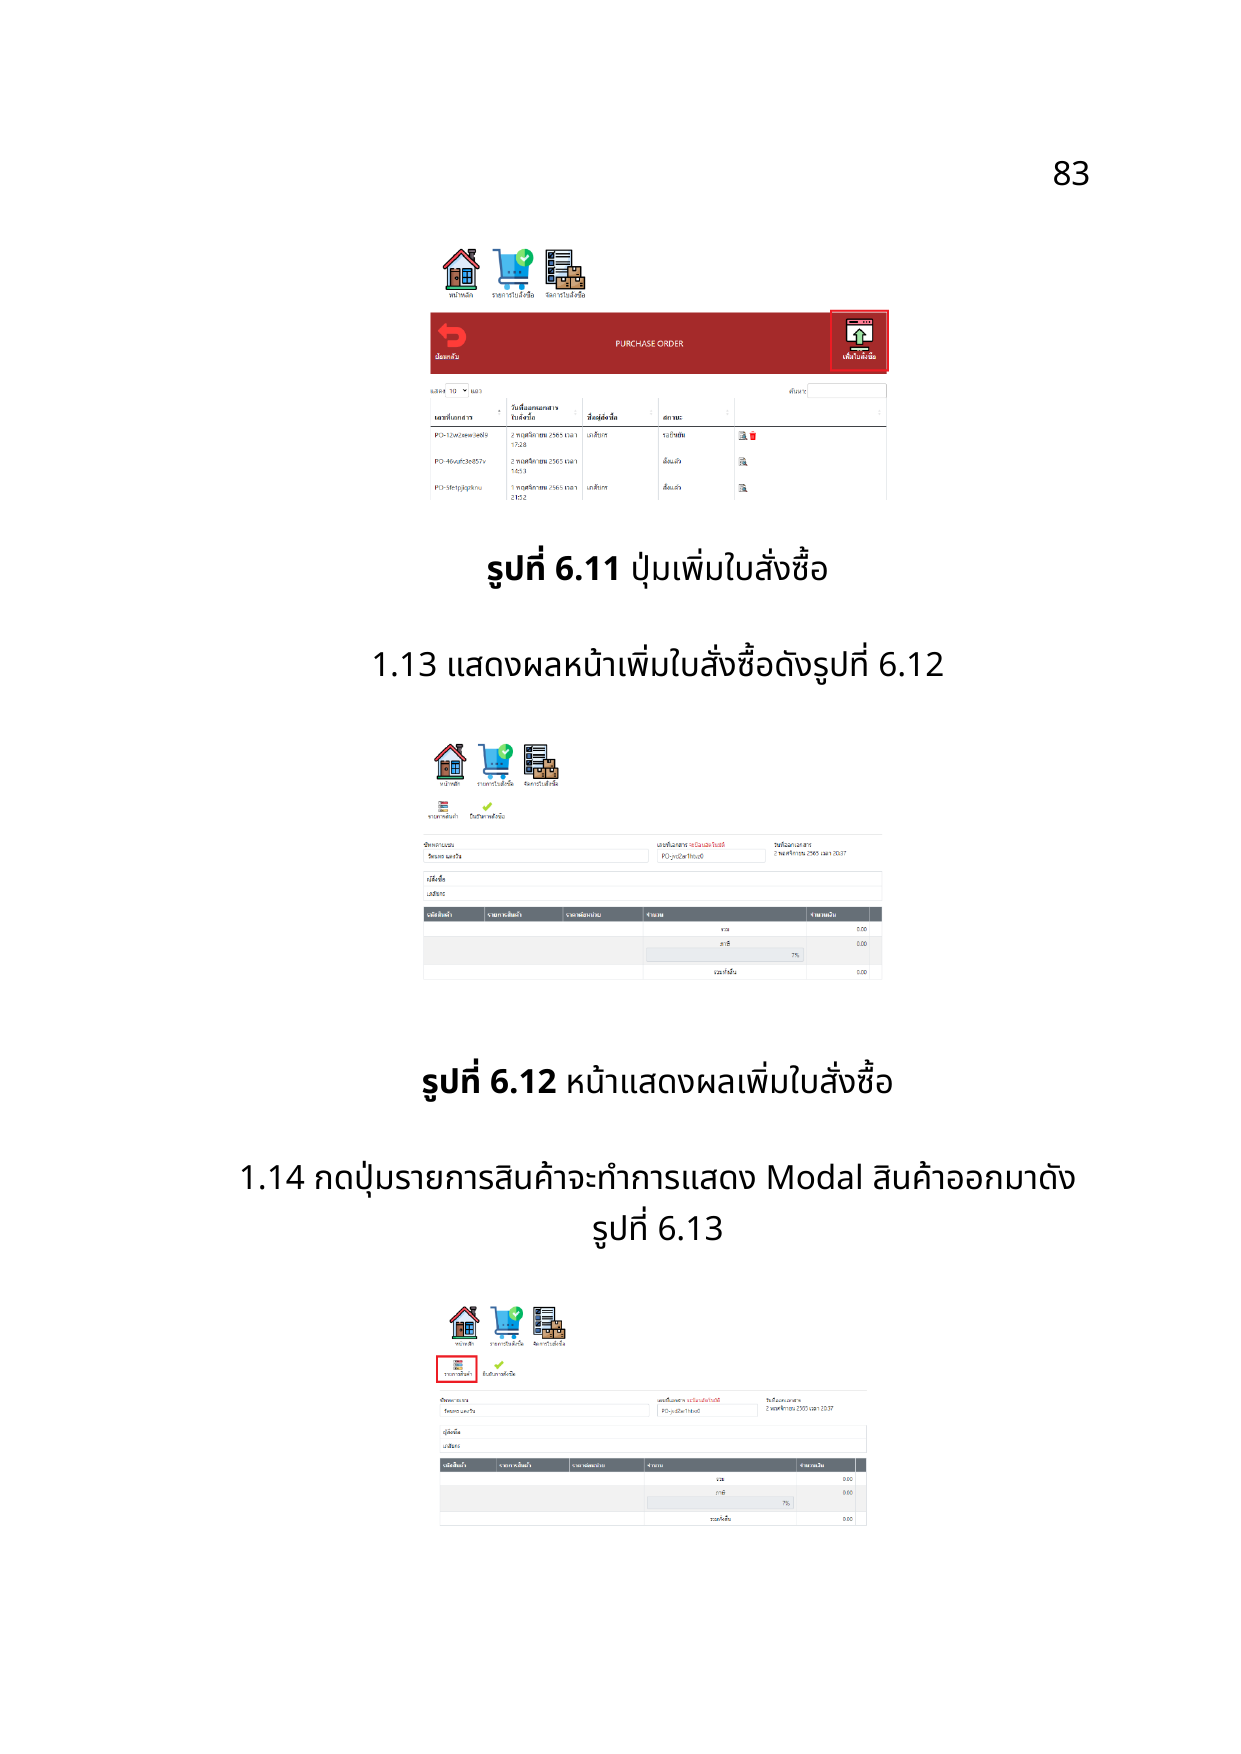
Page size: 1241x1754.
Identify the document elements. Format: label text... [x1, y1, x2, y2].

picture [411, 737, 904, 1013]
text 1.13 แสดงผลหน้าเพิ่มใบสั่งซื้อดังรูปที่ 6.12 [225, 641, 1090, 692]
text รูปที่ 6.12 หน้าแสดงผลเพิ่มใบสั่งซื้อ [225, 1058, 1090, 1108]
text รูปที่ 6.11 ปุ่มเพิ่มใบสั่งซื้อ [225, 545, 1090, 596]
picture [422, 240, 894, 500]
picture [428, 1300, 887, 1557]
text 1.14 กดปุ่มรายการสินค้าจะทำการแสดง Modal สินค้าออกมาดังรูปที่ 6.13 [225, 1154, 1090, 1255]
